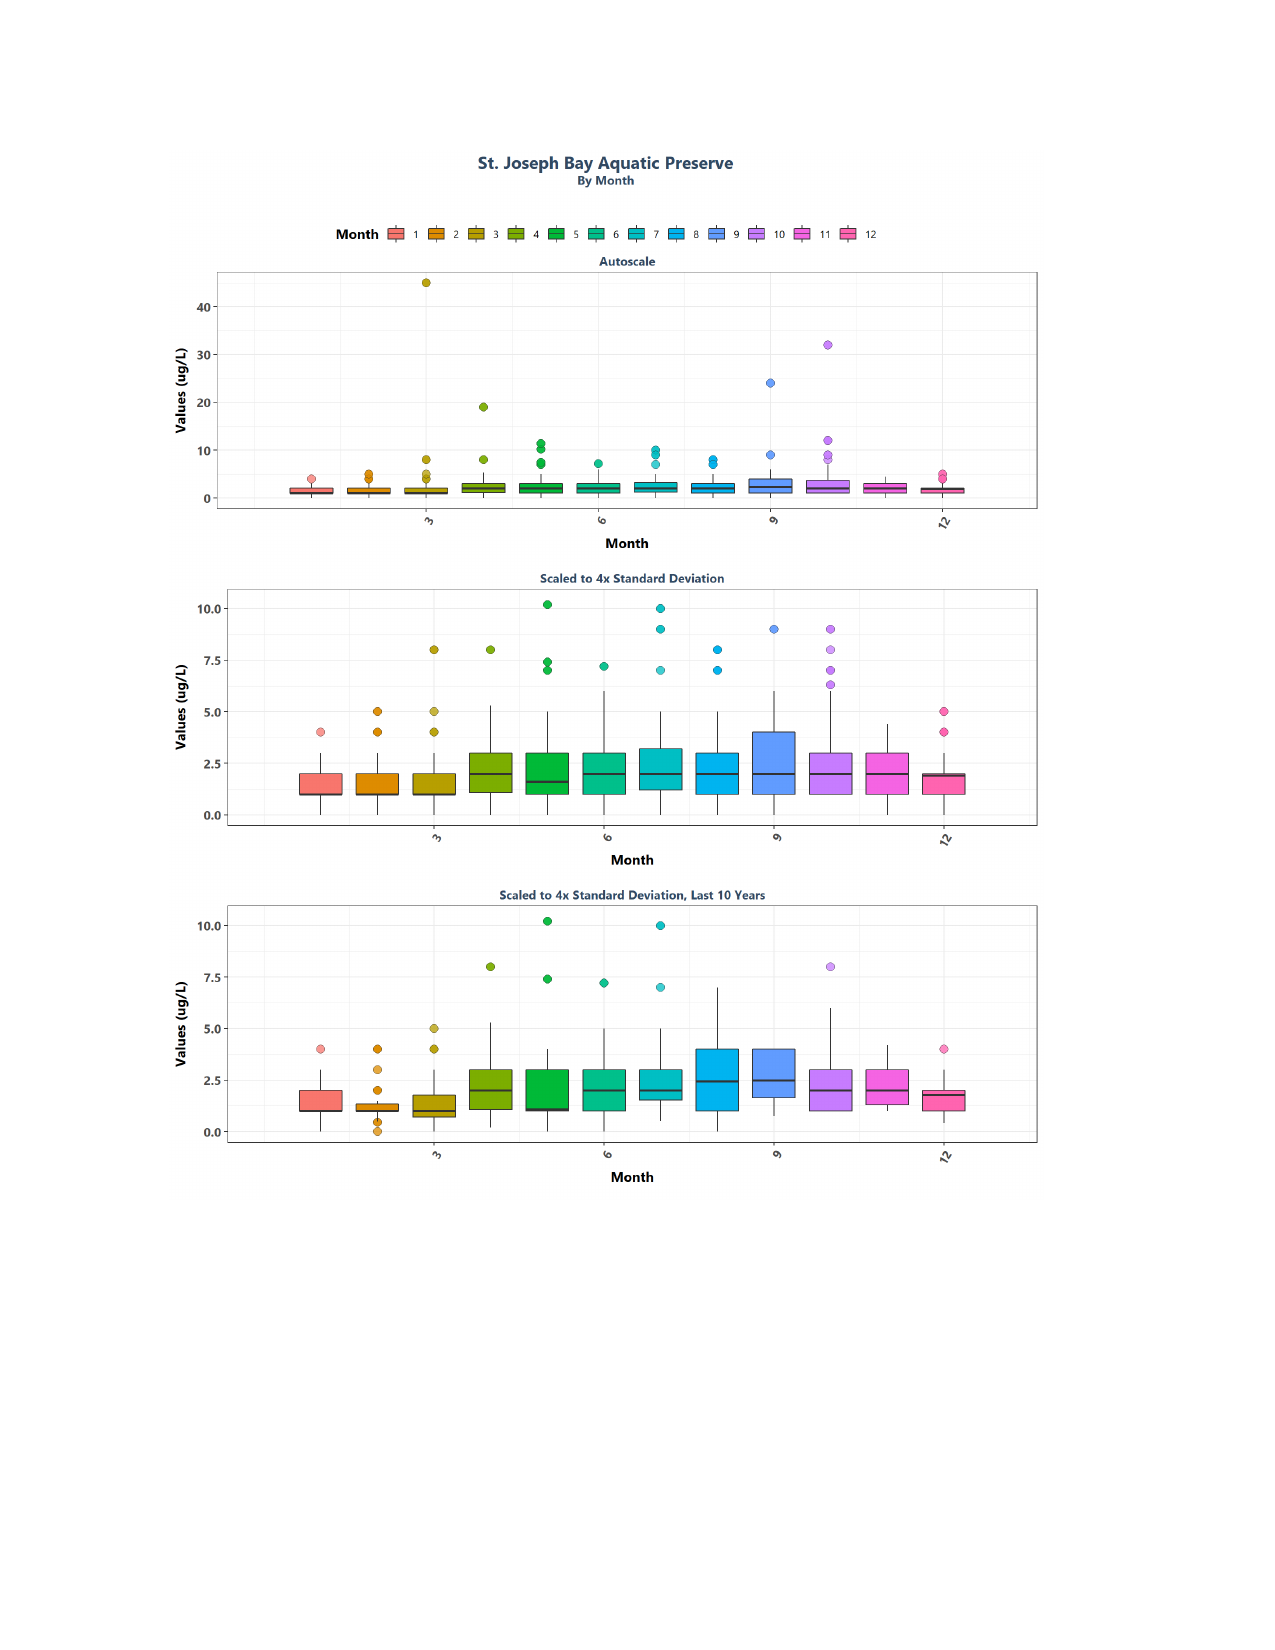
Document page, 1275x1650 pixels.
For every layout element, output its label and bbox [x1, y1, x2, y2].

picture [168, 150, 1044, 1200]
